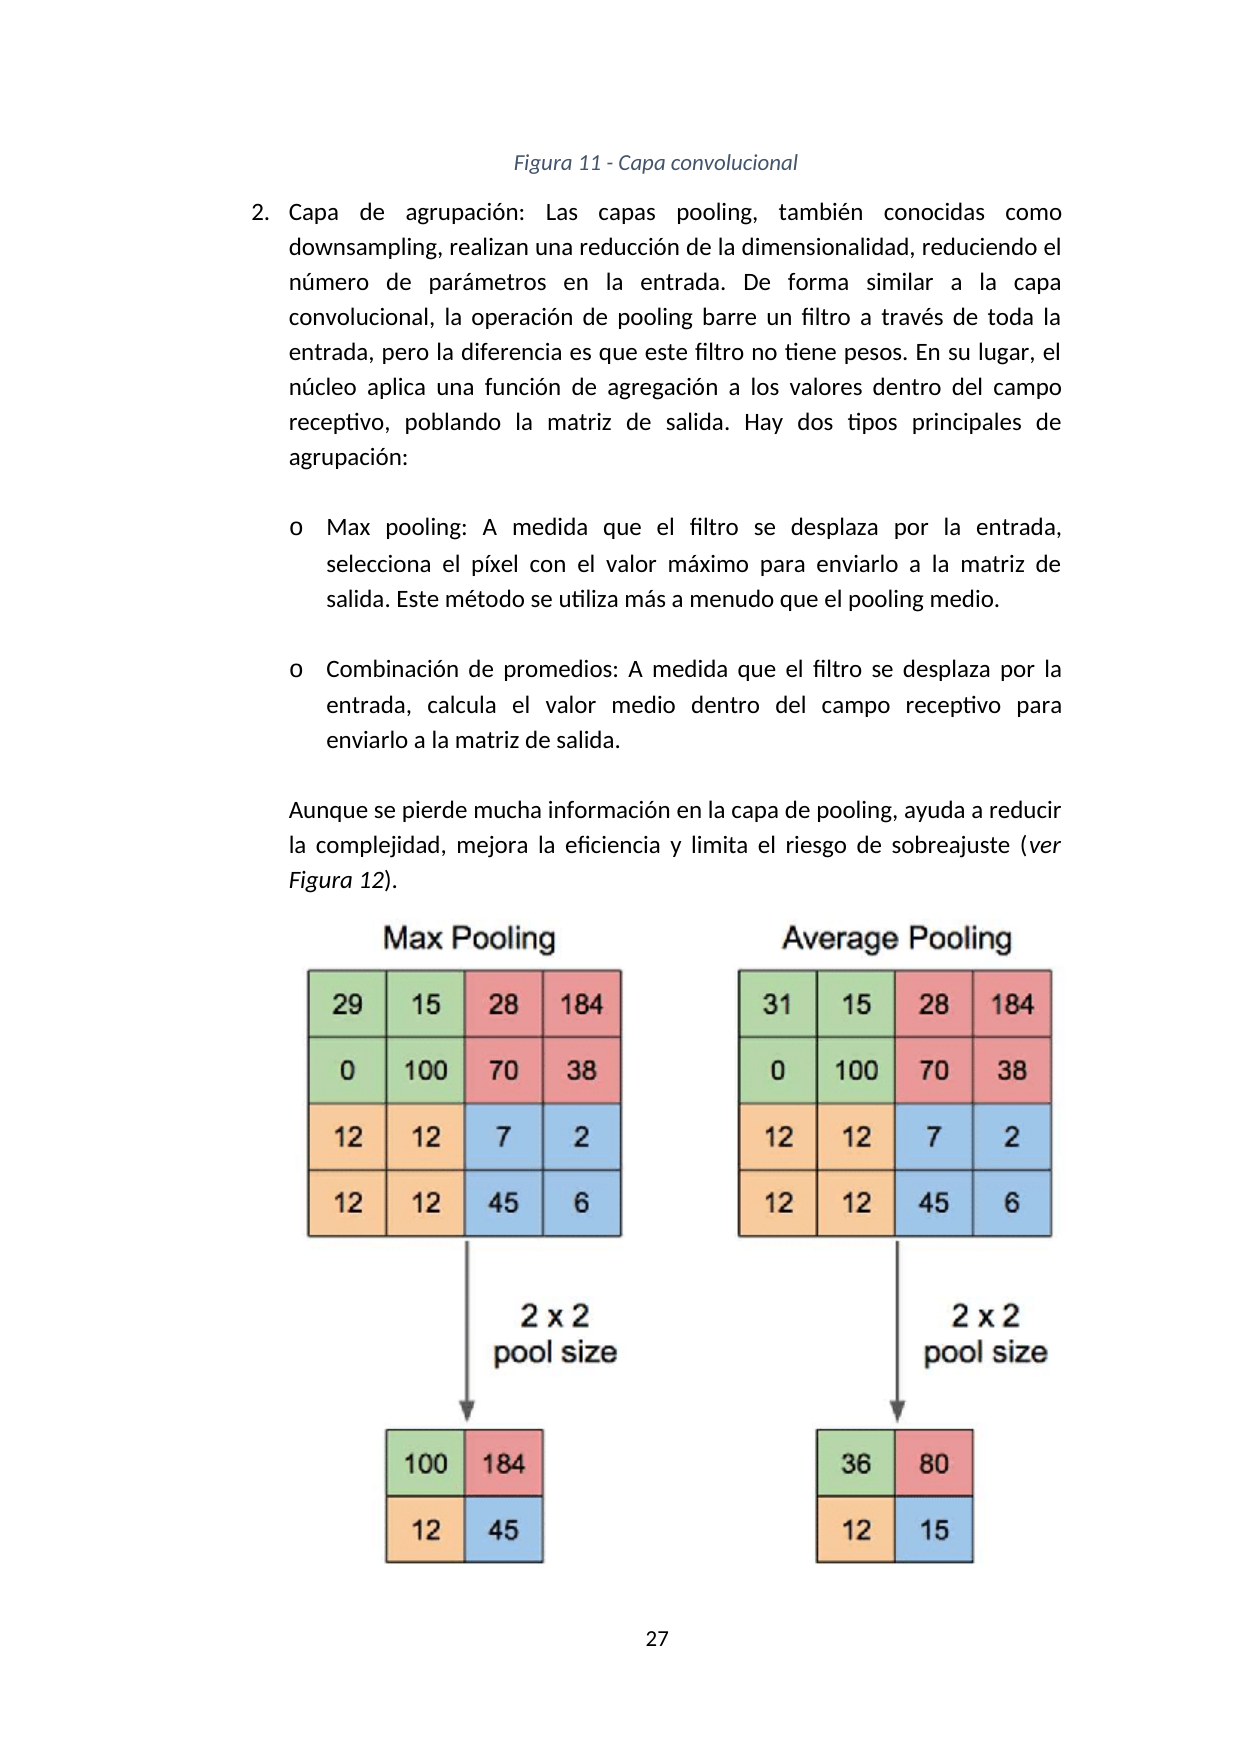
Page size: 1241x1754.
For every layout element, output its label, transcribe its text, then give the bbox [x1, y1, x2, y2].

picture [295, 904, 1066, 1577]
list Combinación de promedios: A medida que el filtro se desplaza por la entrada, calcula el valor medio dentro del campo receptivo para enviarlo a la matriz de salida. [288, 653, 1063, 754]
list Max pooling: A medida que el filtro se desplaza por la entrada, selecciona el píxel con el valor máximo para enviarlo a la matriz de salida. Este método se utiliza más a menudo que el pooling medio. [288, 511, 1063, 613]
list Capa de agrupación: Las capas pooling, también conocidas como downsampling, realizan una reducción de la dimensionalidad, reduciendo el número de parámetros en la entrada. De forma similar a la capa convolucional, la operación de pooling barre un filtro a través de toda la entrada, pero la diferencia es que este filtro no tiene pesos. En su lugar, el núcleo aplica una función de agregación a los valores dentro del campo receptivo, poblando la matriz de salida. Hay dos tipos principales de agrupación: [251, 196, 1063, 472]
list Aunque se pierde mucha información en la capa de pooling, ayuda a reducir la complejidad, mejora la eficiencia y limita el riesgo de sobreajuste (ver Figura 12). [288, 794, 1063, 894]
text Figura - Capa convolucional [251, 148, 1063, 176]
